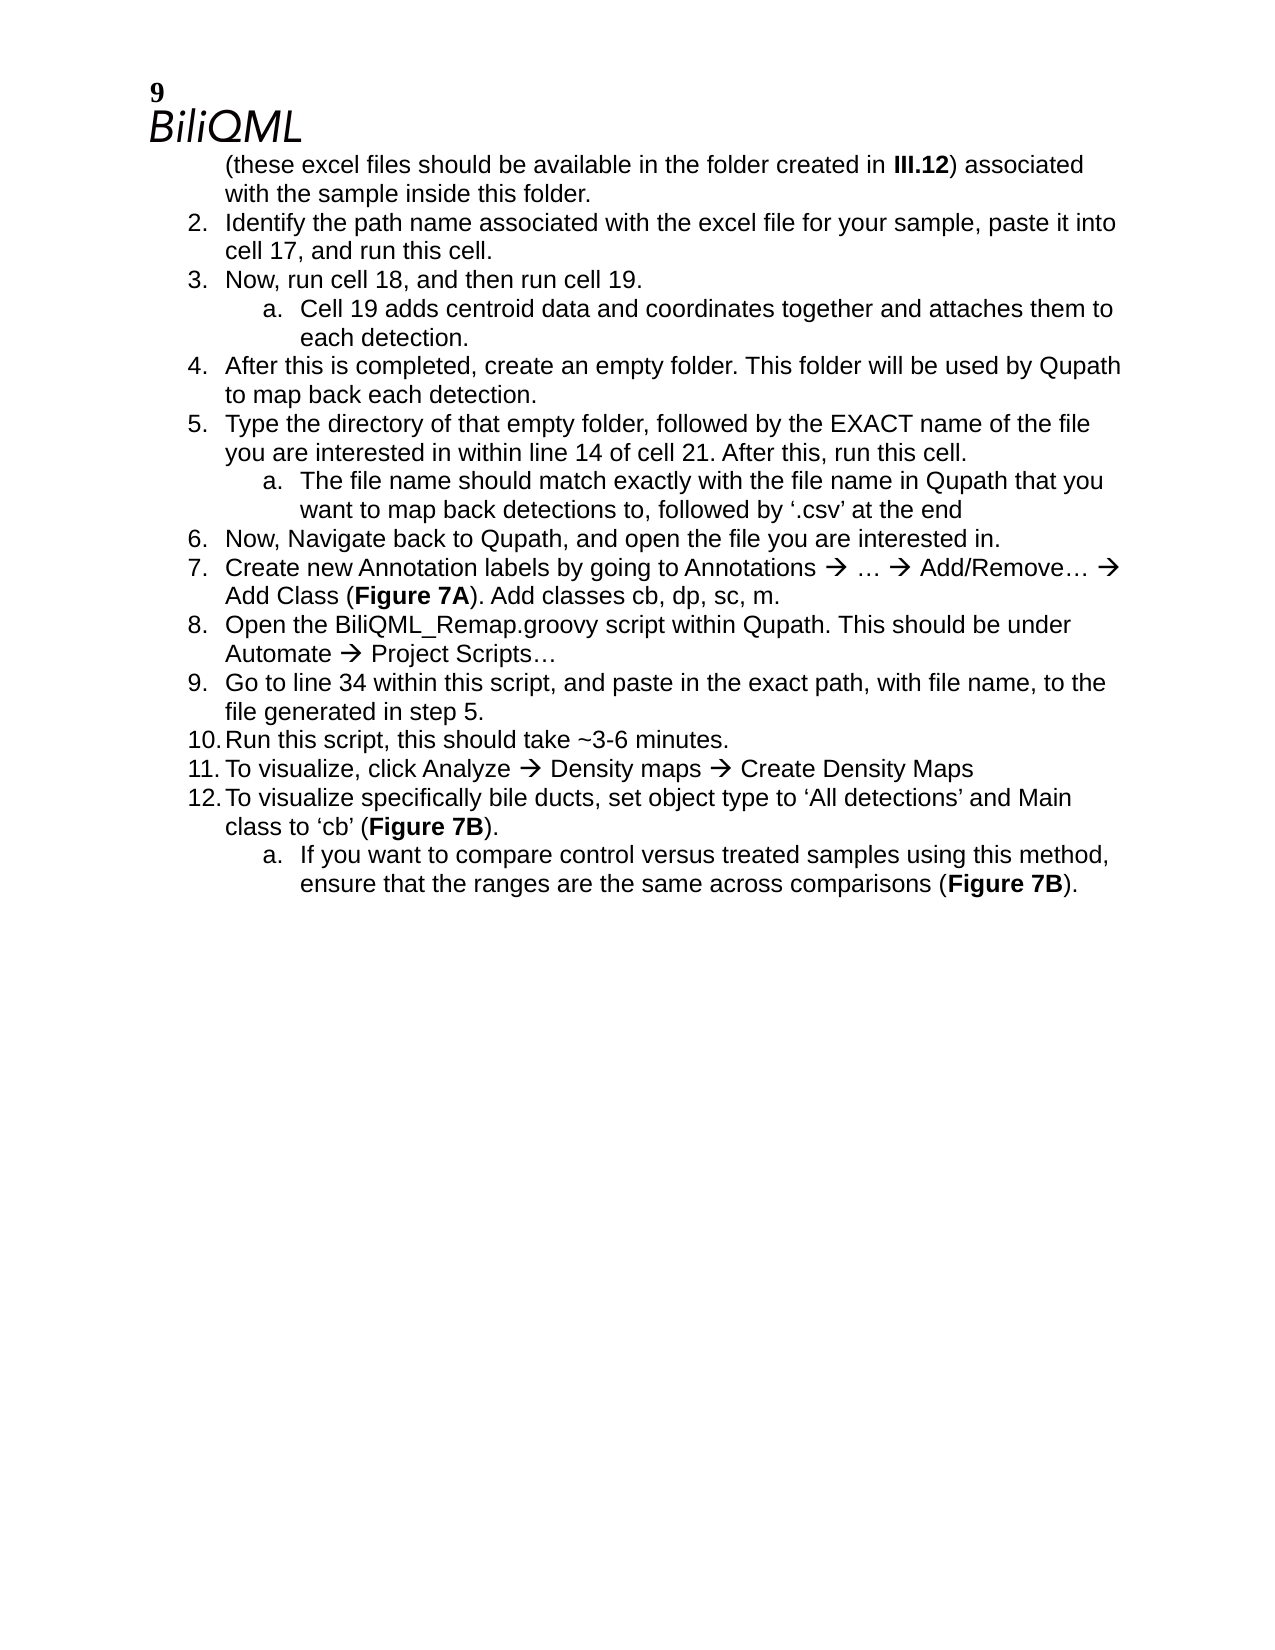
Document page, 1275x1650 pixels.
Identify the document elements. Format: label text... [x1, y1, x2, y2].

list Now, run cell 18, and then run cell 19. [187, 265, 1125, 294]
list After this is completed, create an empty folder. This folder will be used by Qupath to map back each detection. [187, 351, 1125, 409]
list To visualize, click Analyze Density maps Create Density Maps [187, 754, 1125, 783]
list Create new Annotation labels by going to Annotations … Add/Remove… Add Class (Figure 7A). Add classes cb, dp, sc, m. [187, 552, 1125, 610]
list Cell 19 adds centroid data and coordinates together and attaches them to each detection. [262, 294, 1125, 351]
list If you want to compare control versus treated samples using this method, ensure that the ranges are the same across comparisons (Figure 7B). [262, 840, 1125, 898]
list Identify the path name associated with the excel file for your sample, paste it into cell 17, and run this cell. [187, 207, 1125, 265]
list To visualize specifically bile ducts, set object type to ‘All detections’ and Main class to ‘cb’ (Figure 7B). [187, 783, 1125, 840]
picture [150, 108, 302, 142]
list The file name should match exactly with the file name in Qupath that you want to map back detections to, followed by ‘.csv’ at the end [262, 466, 1125, 524]
list Type the directory of that empty folder, followed by the EXACT name of the file you are interested in within line 14 of cell 21. After this, run this cell. [187, 409, 1125, 466]
list Go to line 34 within this script, and paste in the exact path, with file name, to the file generated in step 5. [187, 668, 1125, 725]
list Now, Navigate back to Qupath, and open the file you are interested in. [187, 524, 1125, 552]
list Open the BiliQML_Remap.groovy script within Qupath. This should be under Automate Project Scripts… [187, 610, 1125, 668]
list Run this script, this should take ~3-6 minutes. [187, 725, 1125, 754]
